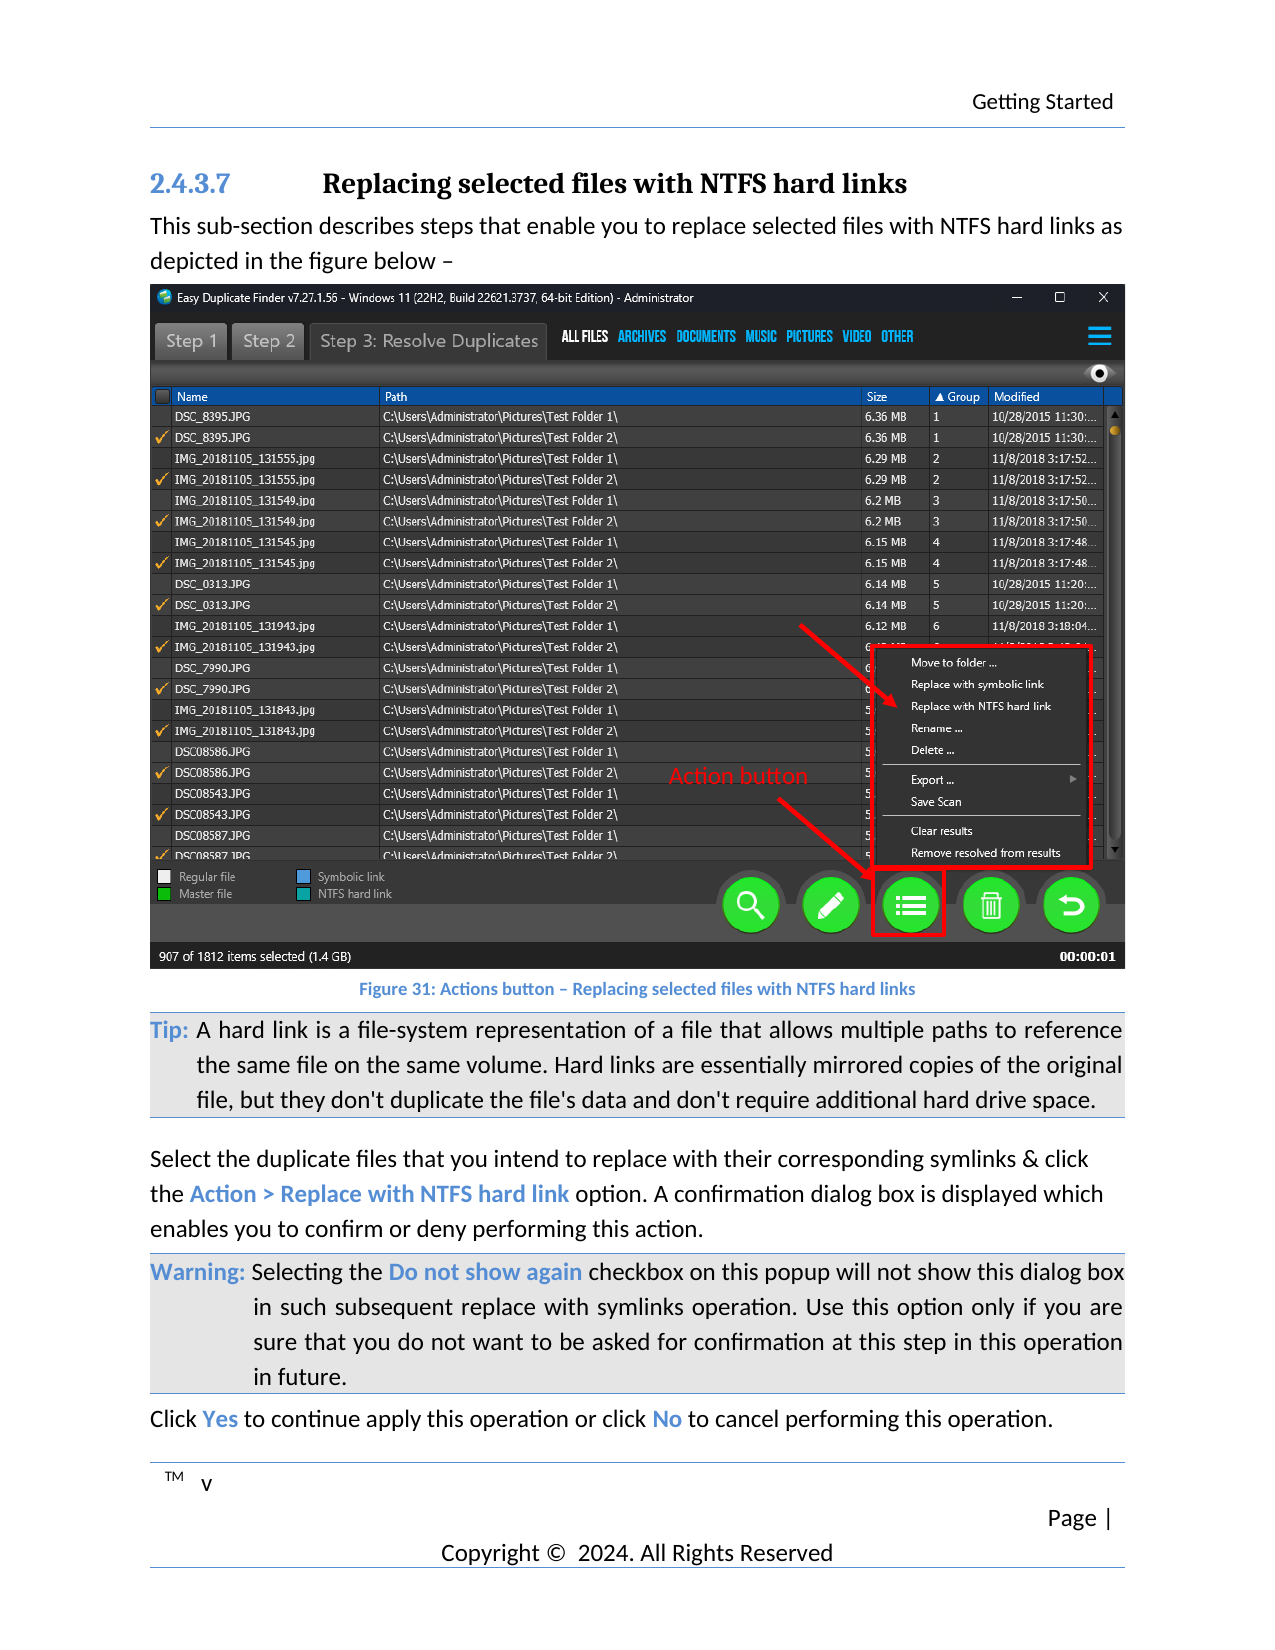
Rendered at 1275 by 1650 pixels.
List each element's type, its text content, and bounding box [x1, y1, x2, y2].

text Click Yes to continue apply this operation or click No to cancel performing this operation. [150, 1403, 1125, 1434]
text This sub-section describes steps that enable you to replace selected files with NTFS hard links as depicted in the figure below – [150, 210, 1125, 276]
text Warning: Selecting the Do not show again checkbox on this popup will not show this dialog box in such subsequent replace with symlinks operation. Use this option only if you are sure that you do not want to be asked for confirmation at this step in this operation in future. [150, 1254, 1125, 1393]
text Select the duplicate files that you intend to replace with their corresponding symlinks & click the Action > Replace with NTFS hard link option. A confirmation dialog box is displayed which enables you to confirm or deny performing this action. [150, 1144, 1125, 1244]
subtitle Replacing selected files with NTFS hard links [150, 167, 1125, 201]
text Figure 31: Actions button – Replacing selected files with NTFS hard links [150, 977, 1125, 1000]
picture [150, 284, 1125, 969]
text Tip: A hard link is a file-system representation of a file that allows multiple paths to reference the same file on the same volume. Hard links are essentially mirrored copies of the original file, but they don't duplicate the file's data and don't require additional hard drive space. [150, 1013, 1125, 1117]
